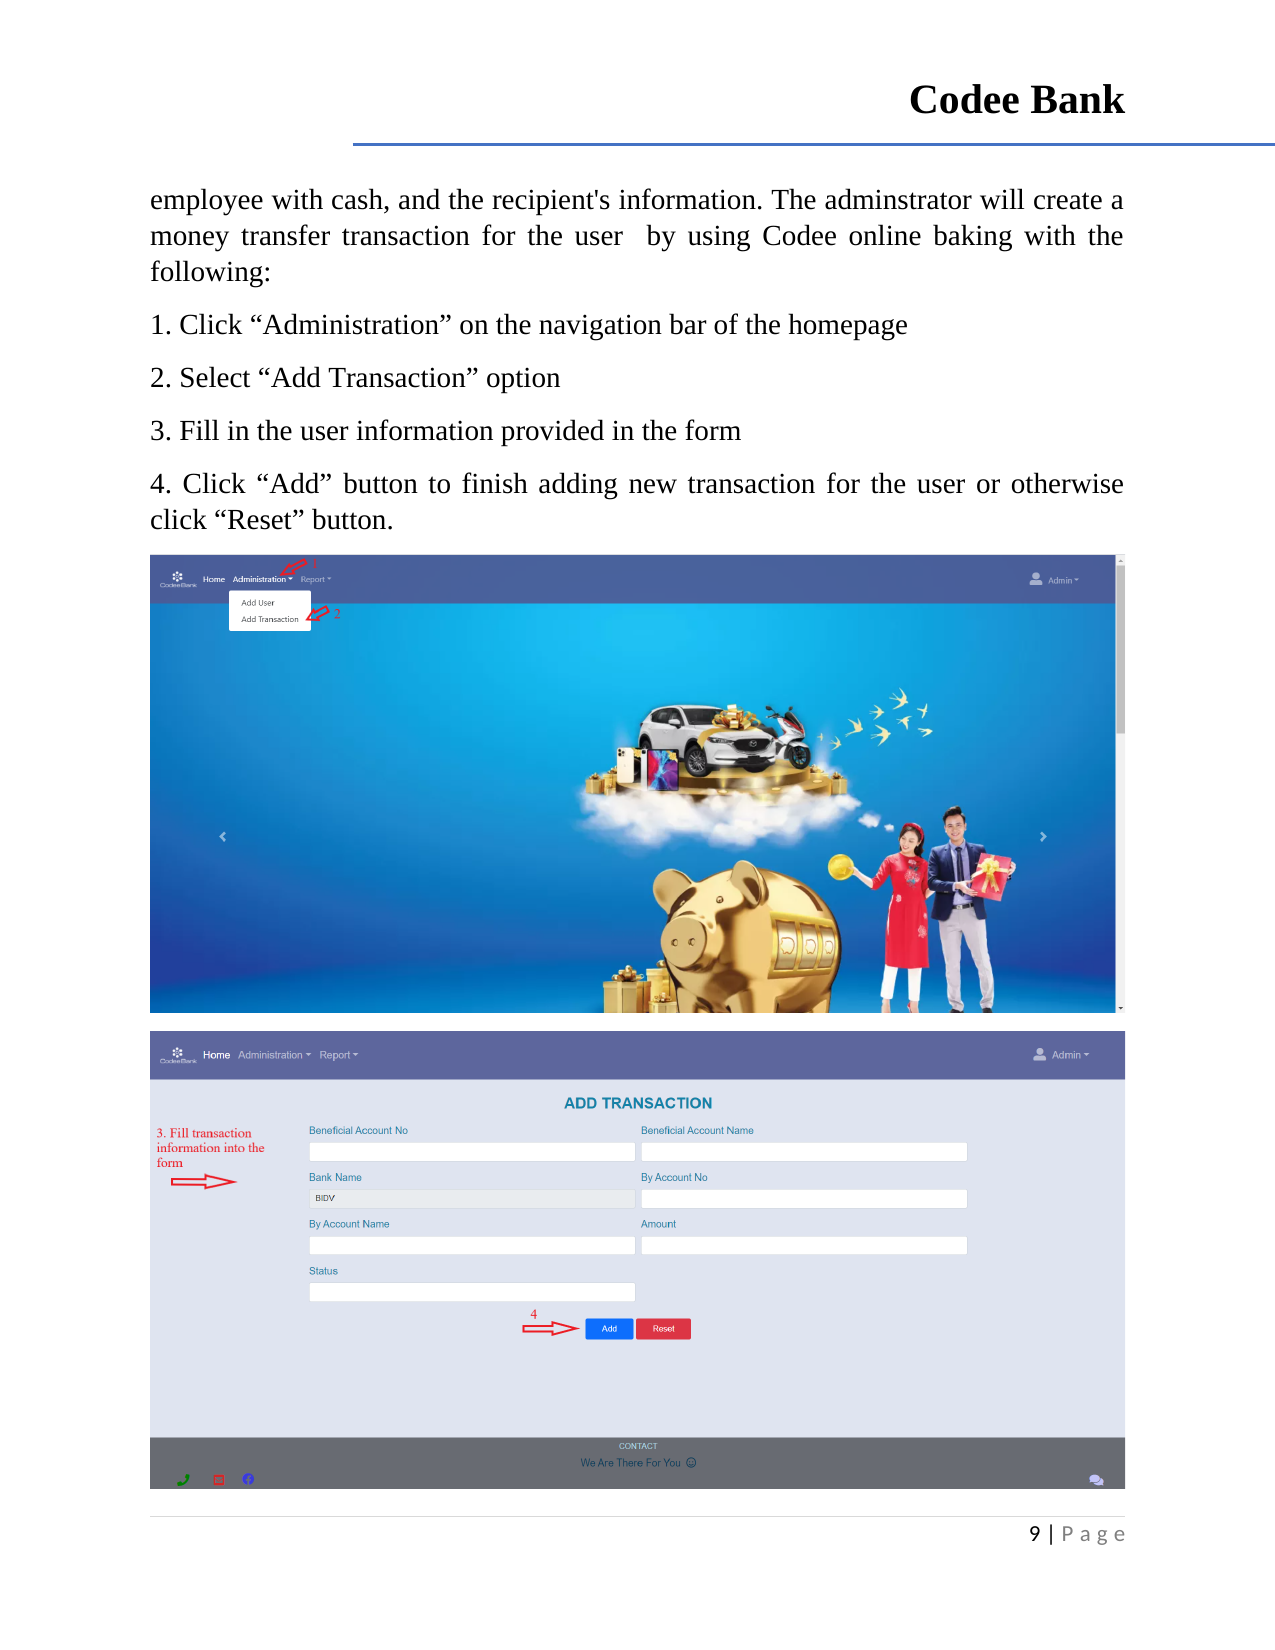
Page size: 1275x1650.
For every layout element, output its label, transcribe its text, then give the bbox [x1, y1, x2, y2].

picture [150, 554, 1125, 1013]
text 1. Click “Administration” on the navigation bar of the homepage [150, 307, 1125, 341]
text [150, 182, 1125, 288]
picture [150, 1031, 1125, 1489]
text 2. Select “Add Transaction” option [150, 360, 1125, 394]
text 3. Fill in the user information provided in the form [150, 413, 1125, 446]
text 4. Click “Add” button to finish adding new transaction for the user or otherwise click “Reset” button. [150, 466, 1125, 535]
